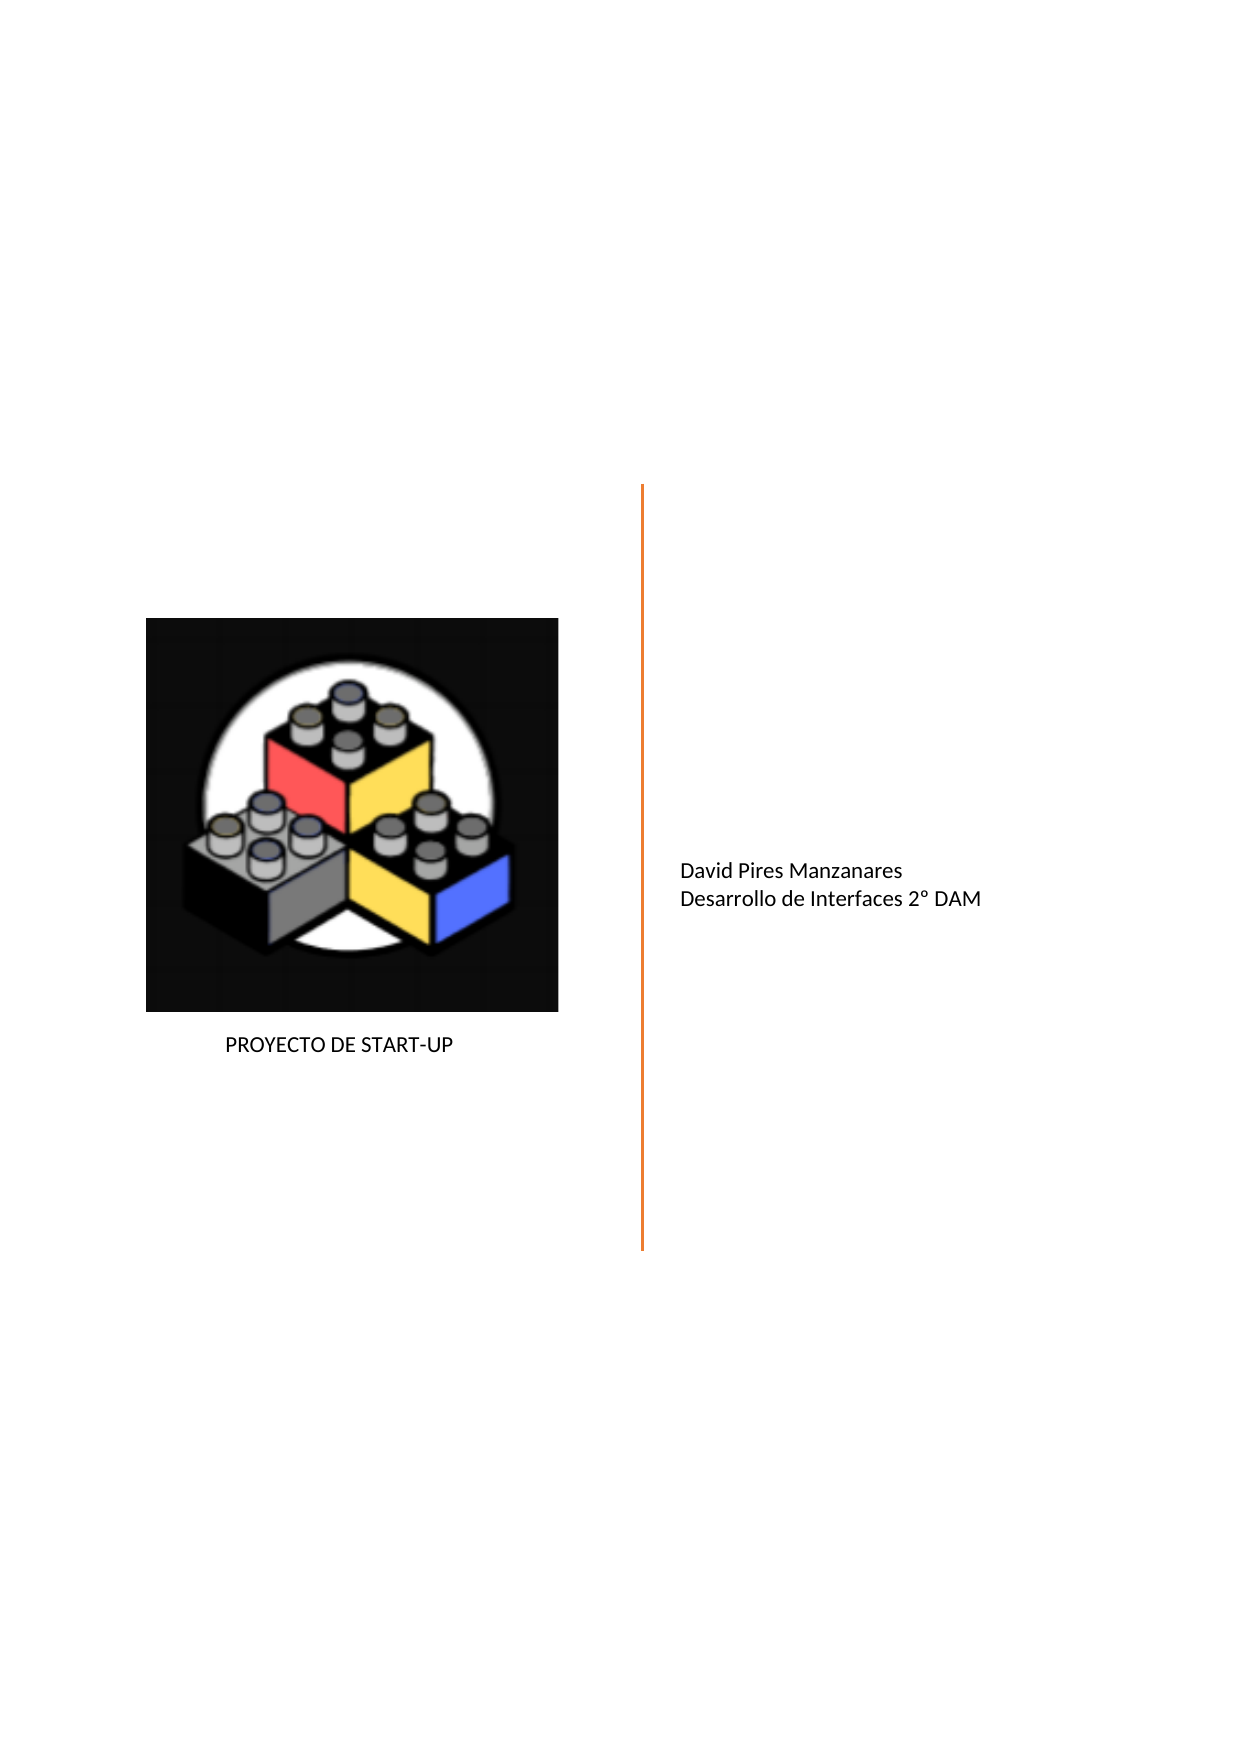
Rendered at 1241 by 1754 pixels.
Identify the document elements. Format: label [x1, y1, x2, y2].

picture [146, 618, 559, 1012]
